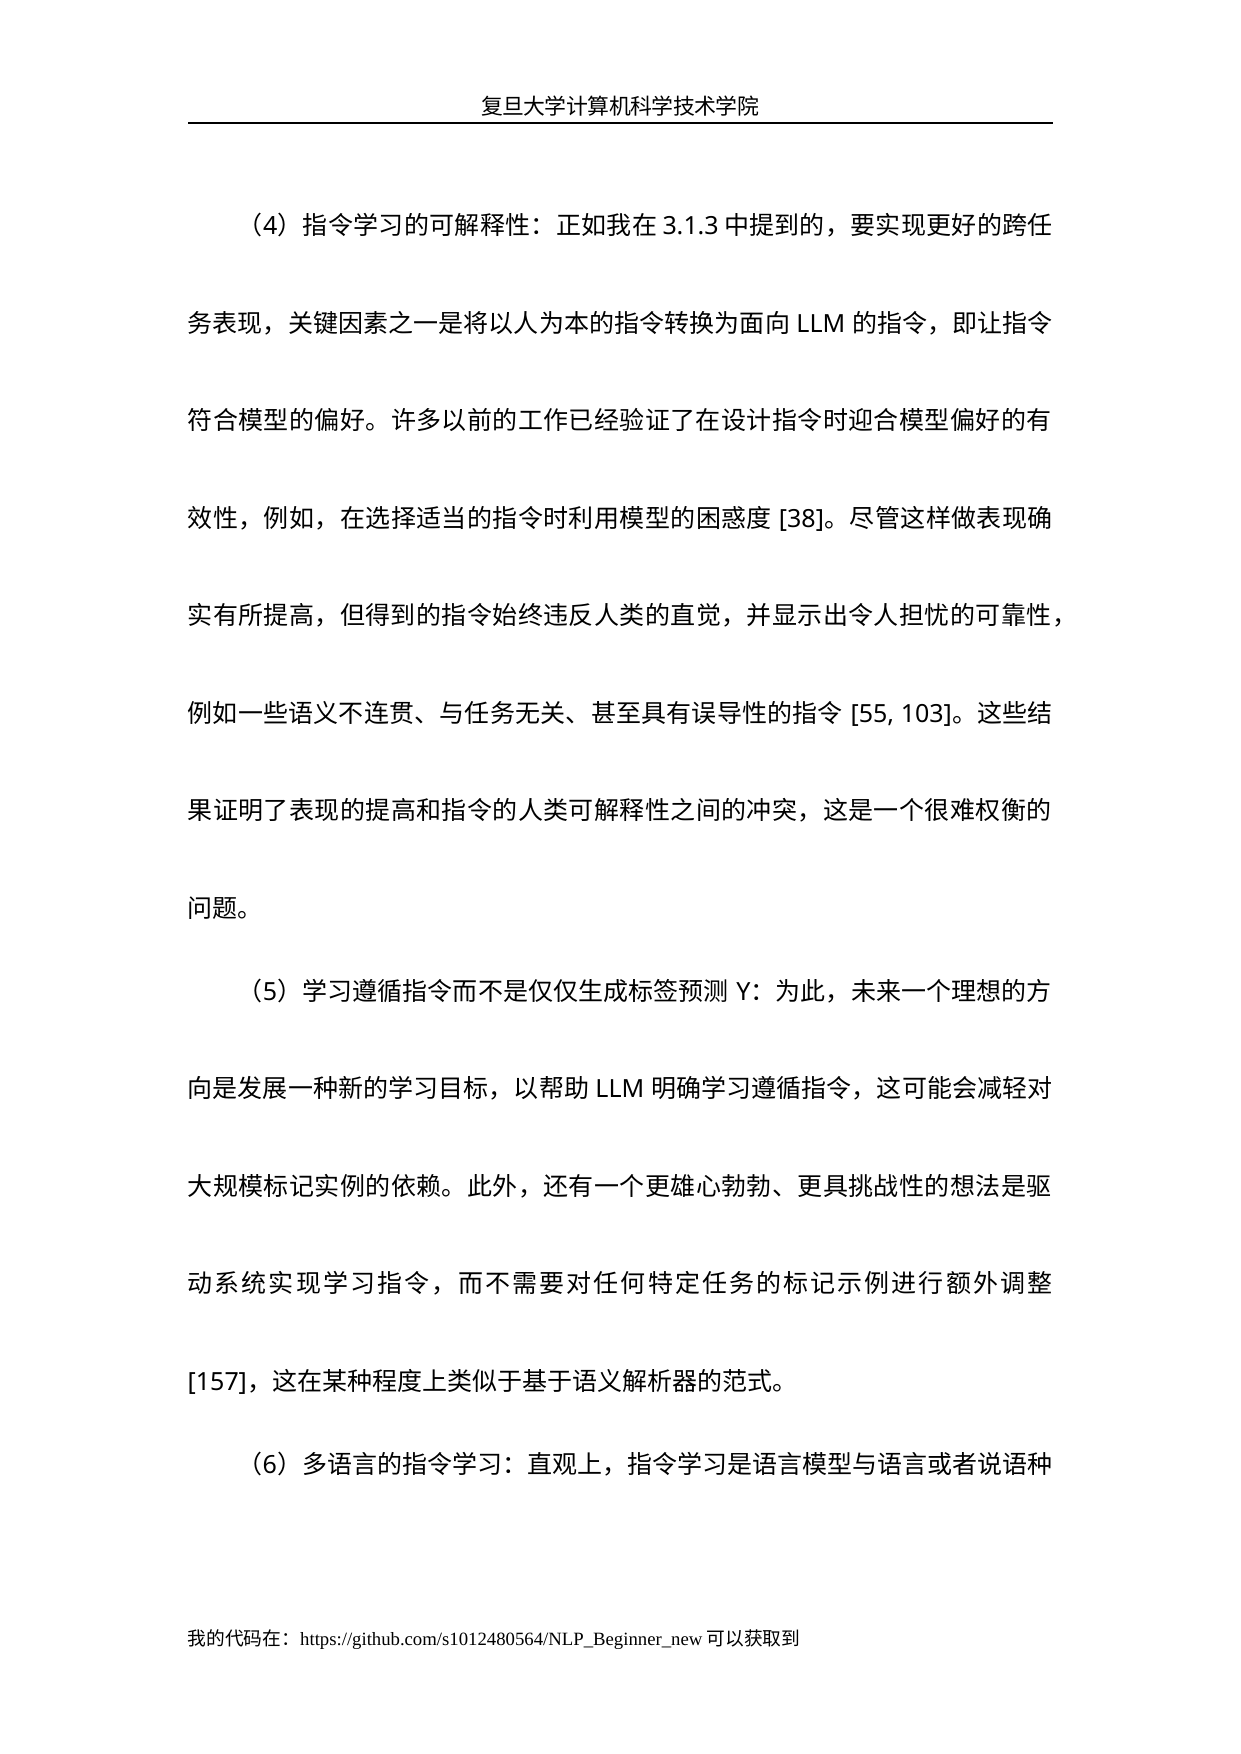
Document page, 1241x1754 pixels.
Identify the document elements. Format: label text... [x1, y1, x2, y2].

text （5）学习遵循指令而不是仅仅生成标签预测 Y：为此，未来一个理想的方向是发展一种新的学习目标，以帮助 LLM 明确学习遵循指令，这可能会减轻对大规模标记实例的依赖。此外，还有一个更雄心勃勃、更具挑战性的想法是驱动系统实现学习指令，而不需要对任何特定任务的标记示例进行额外调整 [157]，这在某种程度上类似于基于语义解析器的范式。 [187, 957, 1053, 1412]
text （4）指令学习的可解释性：正如我在3.1.3中提到的，要实现更好的跨任务表现，关键因素之一是将以人为本的指令转换为面向 LLM 的指令，即让指令符合模型的偏好。许多以前的工作已经验证了在设计指令时迎合模型偏好的有效性，例如，在选择适当的指令时利用模型的困惑度 [38]。尽管这样做表现确实有所提高，但得到的指令始终违反人类的直觉，并显示出令人担忧的可靠性，例如一些语义不连贯、与任务无关、甚至具有误导性的指令 [55, 103]。这些结果证明了表现的提高和指令的人类可解释性之间的冲突，这是一个很难权衡的问题。 [187, 191, 1053, 939]
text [187, 1430, 1053, 1495]
